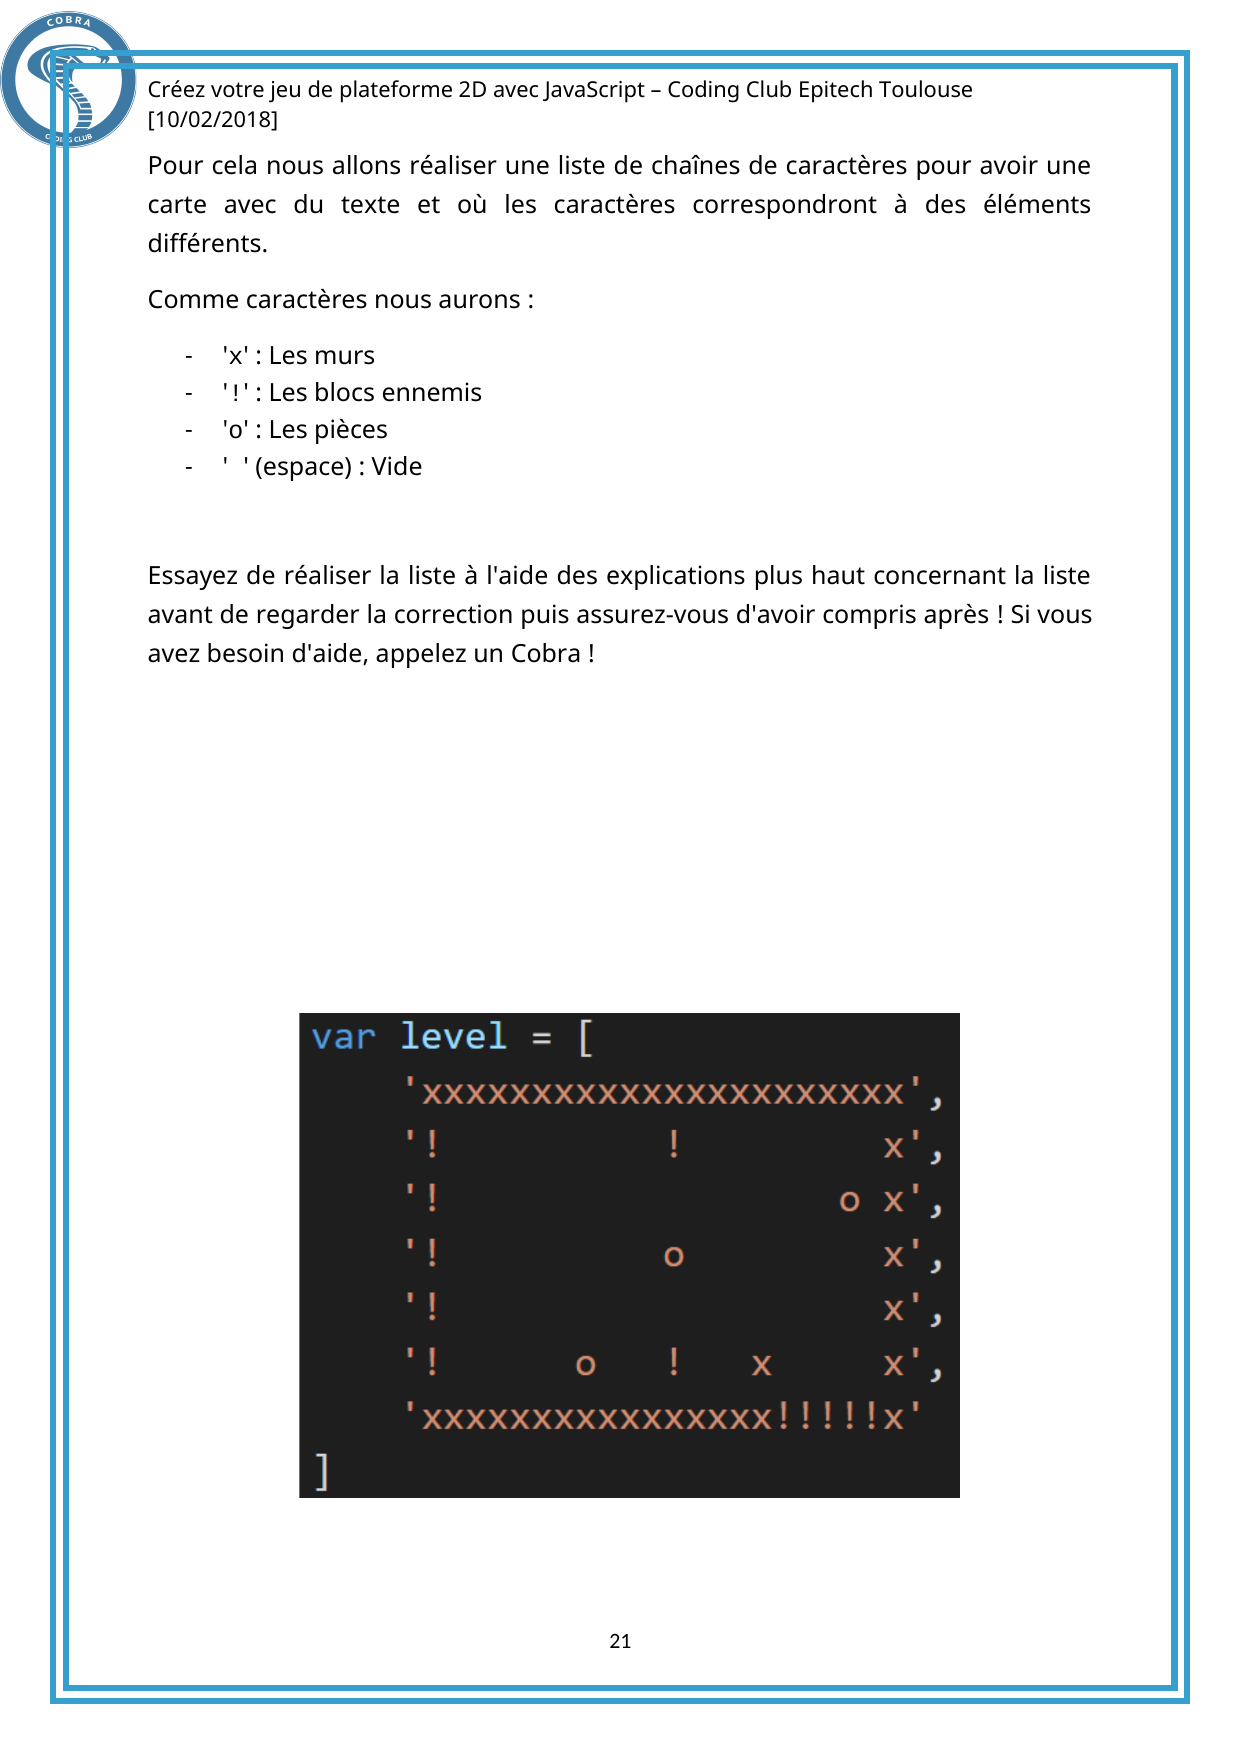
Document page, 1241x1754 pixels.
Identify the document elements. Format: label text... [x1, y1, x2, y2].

picture [299, 1013, 960, 1498]
list ' ' (espace) : Vide [185, 448, 1093, 483]
list '!' : Les blocs ennemis [185, 374, 1093, 409]
list 'o' : Les pièces [185, 412, 1093, 446]
list 'x' : Les murs [185, 338, 1093, 372]
text Comme caractères nous aurons : [147, 282, 1093, 316]
text Pour cela nous allons réaliser une liste de chaînes de caractères pour avoir une carte avec du texte et où les caractères correspondront à des éléments différents. [147, 148, 1093, 260]
text Essayez de réaliser la liste à l'aide des explications plus haut concernant la liste avant de regarder la correction puis assurez-vous d'avoir compris après ! Si vous avez besoin d'aide, appelez un Cobra ! [147, 558, 1093, 670]
